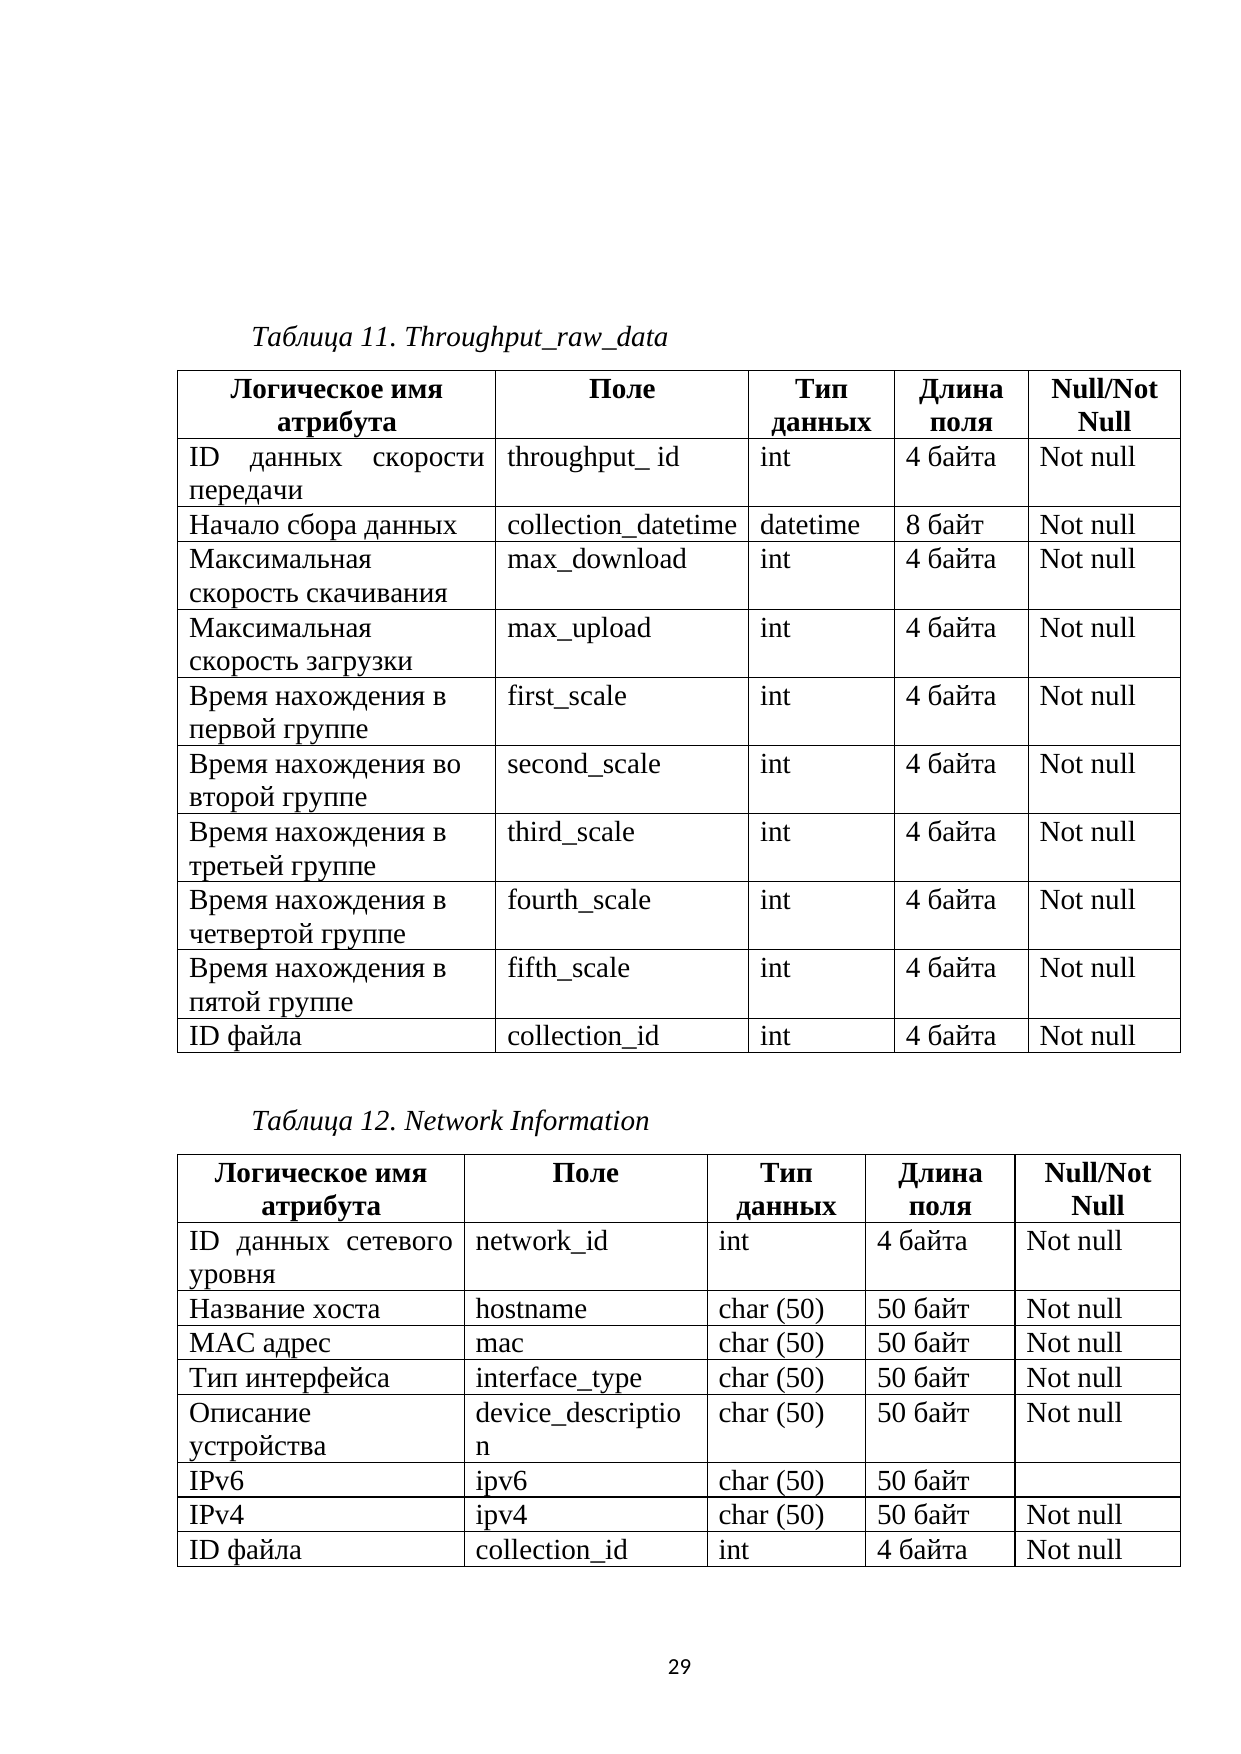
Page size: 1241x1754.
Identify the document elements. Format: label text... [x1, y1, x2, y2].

table_cell throughput_ id [496, 439, 748, 506]
table_cell Not null [1016, 1395, 1180, 1462]
table_cell 4 байта [895, 950, 1028, 1017]
table_cell 4 байта [895, 814, 1028, 881]
table_cell 4 байта [895, 1019, 1028, 1052]
table_cell Время нахождения в третьей группе [178, 814, 495, 881]
table_cell char (50) [708, 1463, 865, 1496]
table_cell Описание устройства [178, 1395, 464, 1462]
table_cell int [708, 1223, 865, 1290]
table_cell Not null [1029, 678, 1180, 745]
table_cell MAC адрес [178, 1326, 464, 1359]
table_cell max_download [496, 542, 748, 609]
table_cell 4 байта [895, 439, 1028, 506]
table_cell Not null [1029, 507, 1180, 541]
table_cell Not null [1029, 746, 1180, 813]
table_cell Время нахождения во второй группе [178, 746, 495, 813]
table_cell 4 байта [895, 542, 1028, 609]
table_cell Время нахождения в четвертой группе [178, 882, 495, 949]
table_cell 4 байта [866, 1223, 1014, 1290]
table_cell second_scale [496, 746, 748, 813]
table_cell 4 байта [895, 610, 1028, 677]
table_cell 4 байта [895, 678, 1028, 745]
table_cell IPv4 [178, 1498, 464, 1531]
table_cell int [749, 542, 894, 609]
table_cell collection_id [465, 1532, 707, 1566]
table_cell char (50) [708, 1291, 865, 1324]
table_header Поле [465, 1155, 707, 1222]
table_cell int [749, 678, 894, 745]
table_header Длина поля [866, 1155, 1014, 1222]
table_cell network_id [465, 1223, 707, 1290]
table_cell 50 байт [866, 1463, 1014, 1496]
table_cell 50 байт [866, 1395, 1014, 1462]
table_cell int [749, 1019, 894, 1052]
table_cell ID данных сетевого уровня [178, 1223, 464, 1290]
table_cell int [749, 746, 894, 813]
table_cell interface_type [465, 1360, 707, 1394]
table_cell Not null [1016, 1223, 1180, 1290]
table_cell 4 байта [866, 1532, 1014, 1566]
table_cell fifth_scale [496, 950, 748, 1017]
table_cell mac [465, 1326, 707, 1359]
table_cell int [749, 439, 894, 506]
table_cell 50 байт [866, 1291, 1014, 1324]
table_cell char (50) [708, 1326, 865, 1359]
table_header Тип данных [749, 371, 894, 438]
table_cell int [749, 882, 894, 949]
table_cell 4 байта [895, 882, 1028, 949]
table_cell 50 байт [866, 1360, 1014, 1394]
table_cell ID данных скорости передачи [178, 439, 495, 506]
table_cell IPv6 [178, 1463, 464, 1496]
table_cell Not null [1016, 1532, 1180, 1566]
table_cell collection_datetime [496, 507, 748, 541]
table_cell third_scale [496, 814, 748, 881]
table_cell Название хоста [178, 1291, 464, 1324]
table_cell Начало сбора данных [178, 507, 495, 541]
table_cell max_upload [496, 610, 748, 677]
table_cell Not null [1029, 950, 1180, 1017]
table_cell ipv6 [465, 1463, 707, 1496]
table_cell Максимальная скорость скачивания [178, 542, 495, 609]
table_header Null/Not Null [1029, 371, 1180, 438]
table_header Поле [496, 371, 748, 438]
table_cell Not null [1016, 1326, 1180, 1359]
table_header Логическое имя атрибута [178, 1155, 464, 1222]
table_cell 50 байт [866, 1326, 1014, 1359]
table_cell Not null [1029, 882, 1180, 949]
text Таблица 12. Network Information [177, 1103, 1181, 1137]
table_cell Not null [1029, 610, 1180, 677]
table_cell Not null [1016, 1360, 1180, 1394]
table_cell hostname [465, 1291, 707, 1324]
table_cell 50 байт [866, 1498, 1014, 1531]
table_cell fourth_scale [496, 882, 748, 949]
table_cell Not null [1016, 1498, 1180, 1531]
table_header Логическое имя атрибута [178, 371, 495, 438]
table_cell Время нахождения в пятой группе [178, 950, 495, 1017]
table_cell datetime [749, 507, 894, 541]
table_cell ipv4 [465, 1498, 707, 1531]
table_cell int [749, 610, 894, 677]
table_header Тип данных [708, 1155, 865, 1222]
table_cell Тип интерфейса [178, 1360, 464, 1394]
table_cell Not null [1029, 1019, 1180, 1052]
table_cell int [749, 950, 894, 1017]
table_cell Not null [1016, 1291, 1180, 1324]
table_cell int [749, 814, 894, 881]
table_header Длина поля [895, 371, 1028, 438]
table_cell Not null [1029, 814, 1180, 881]
table_cell ID файла [178, 1019, 495, 1052]
table_cell char (50) [708, 1360, 865, 1394]
table_cell char (50) [708, 1395, 865, 1462]
table_header Null/Not Null [1016, 1155, 1180, 1222]
table_cell Максимальная скорость загрузки [178, 610, 495, 677]
table_cell collection_id [496, 1019, 748, 1052]
table_cell Время нахождения в первой группе [178, 678, 495, 745]
table_cell [1016, 1463, 1180, 1496]
table_cell 8 байт [895, 507, 1028, 541]
table_cell 4 байта [895, 746, 1028, 813]
table_cell Not null [1029, 542, 1180, 609]
table_cell Not null [1029, 439, 1180, 506]
table_cell ID файла [178, 1532, 464, 1566]
table_cell first_scale [496, 678, 748, 745]
text Таблица 11. Throughput_raw_data [177, 319, 1181, 353]
table_cell char (50) [708, 1498, 865, 1531]
table_cell device_description [465, 1395, 707, 1462]
table_cell int [708, 1532, 865, 1566]
